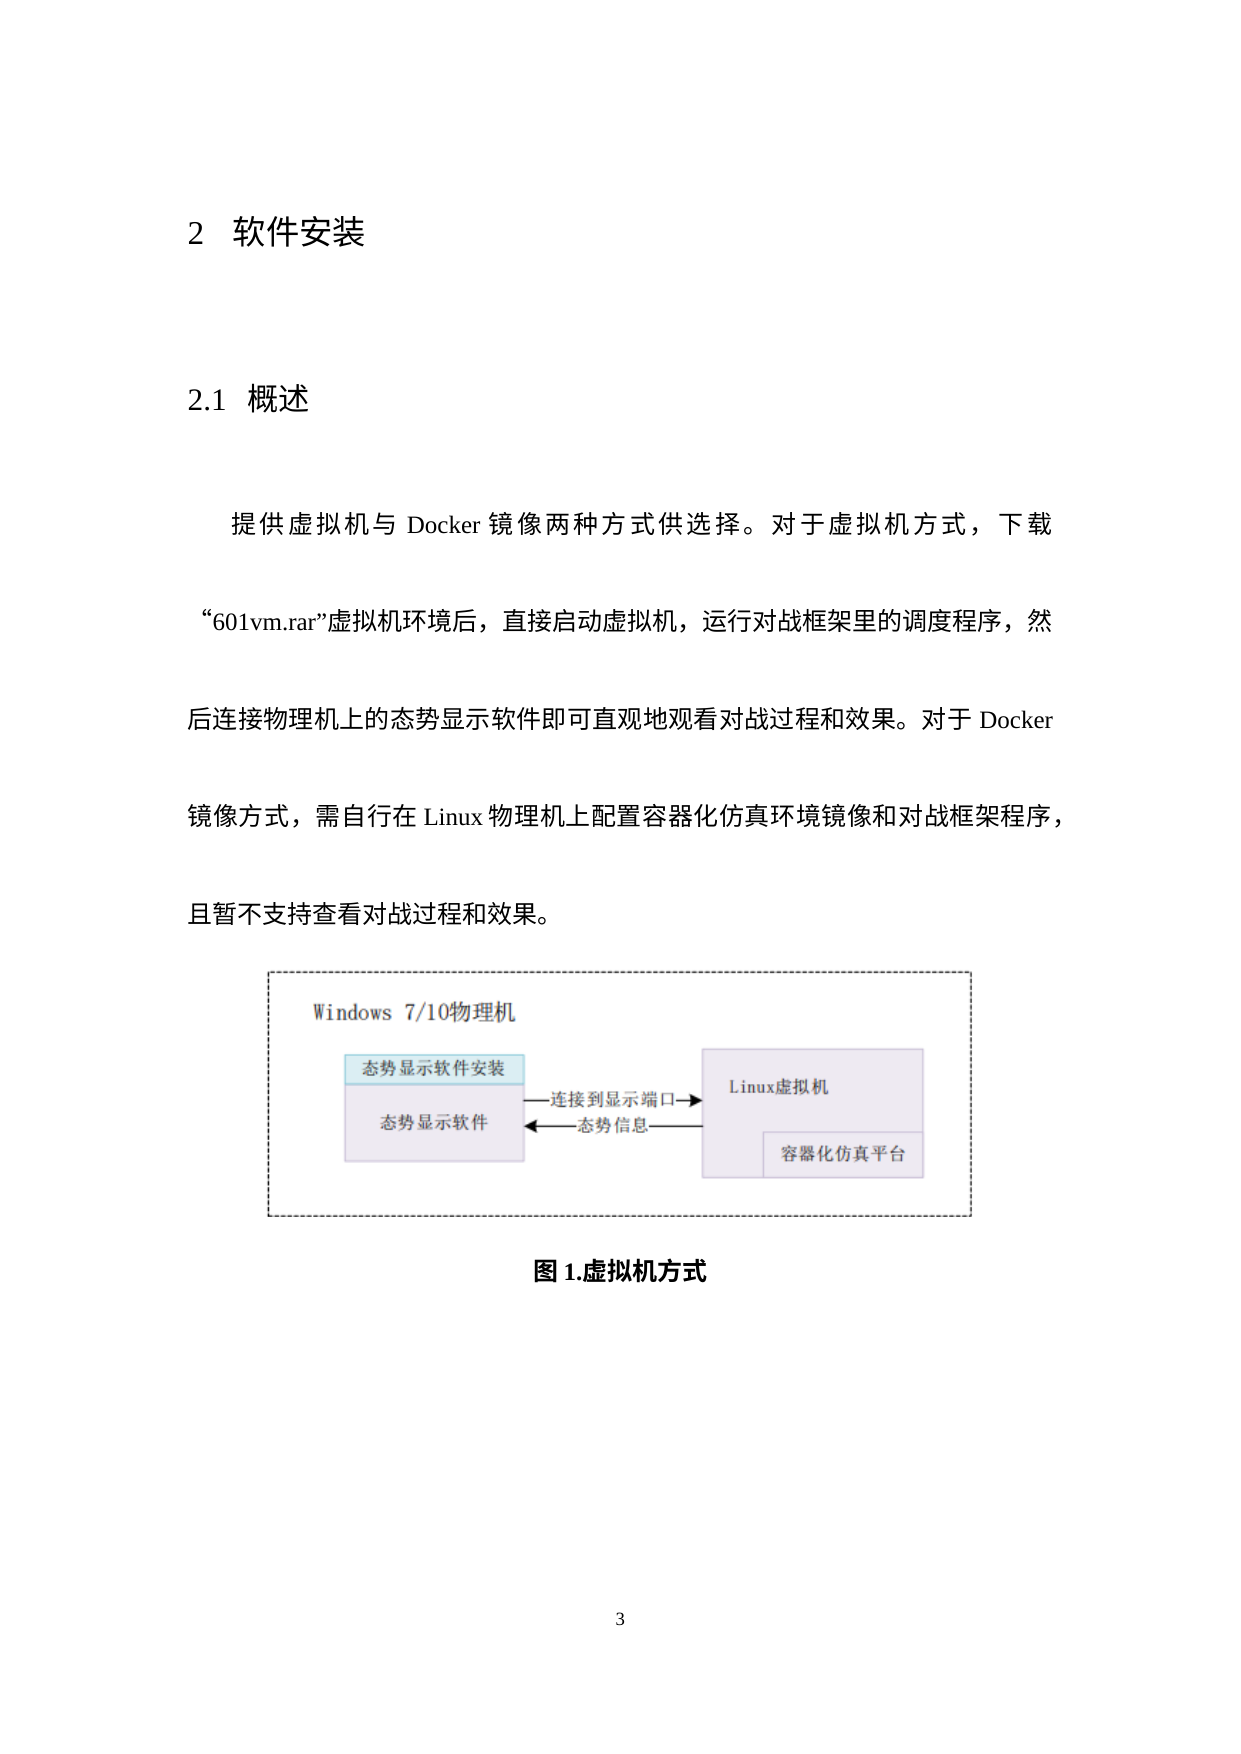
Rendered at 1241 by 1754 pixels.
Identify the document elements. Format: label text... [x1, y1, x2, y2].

subtitle 概述 [187, 365, 1053, 430]
picture [258, 962, 982, 1217]
text 提供虚拟机与Docker镜像两种方式供选择。对于虚拟机方式，下载“601vm.rar”虚拟机环境后，直接启动虚拟机，运行对战框架里的调度程序，然后连接物理机上的态势显示软件即可直观地观看对战过程和效果。对于Docker镜像方式，需自行在Linux物理机上配置容器化仿真环境镜像和对战框架程序，且暂不支持查看对战过程和效果。 [187, 490, 1053, 945]
text 图1.虚拟机方式 [187, 1237, 1053, 1302]
subtitle 软件安装 [187, 197, 1053, 262]
